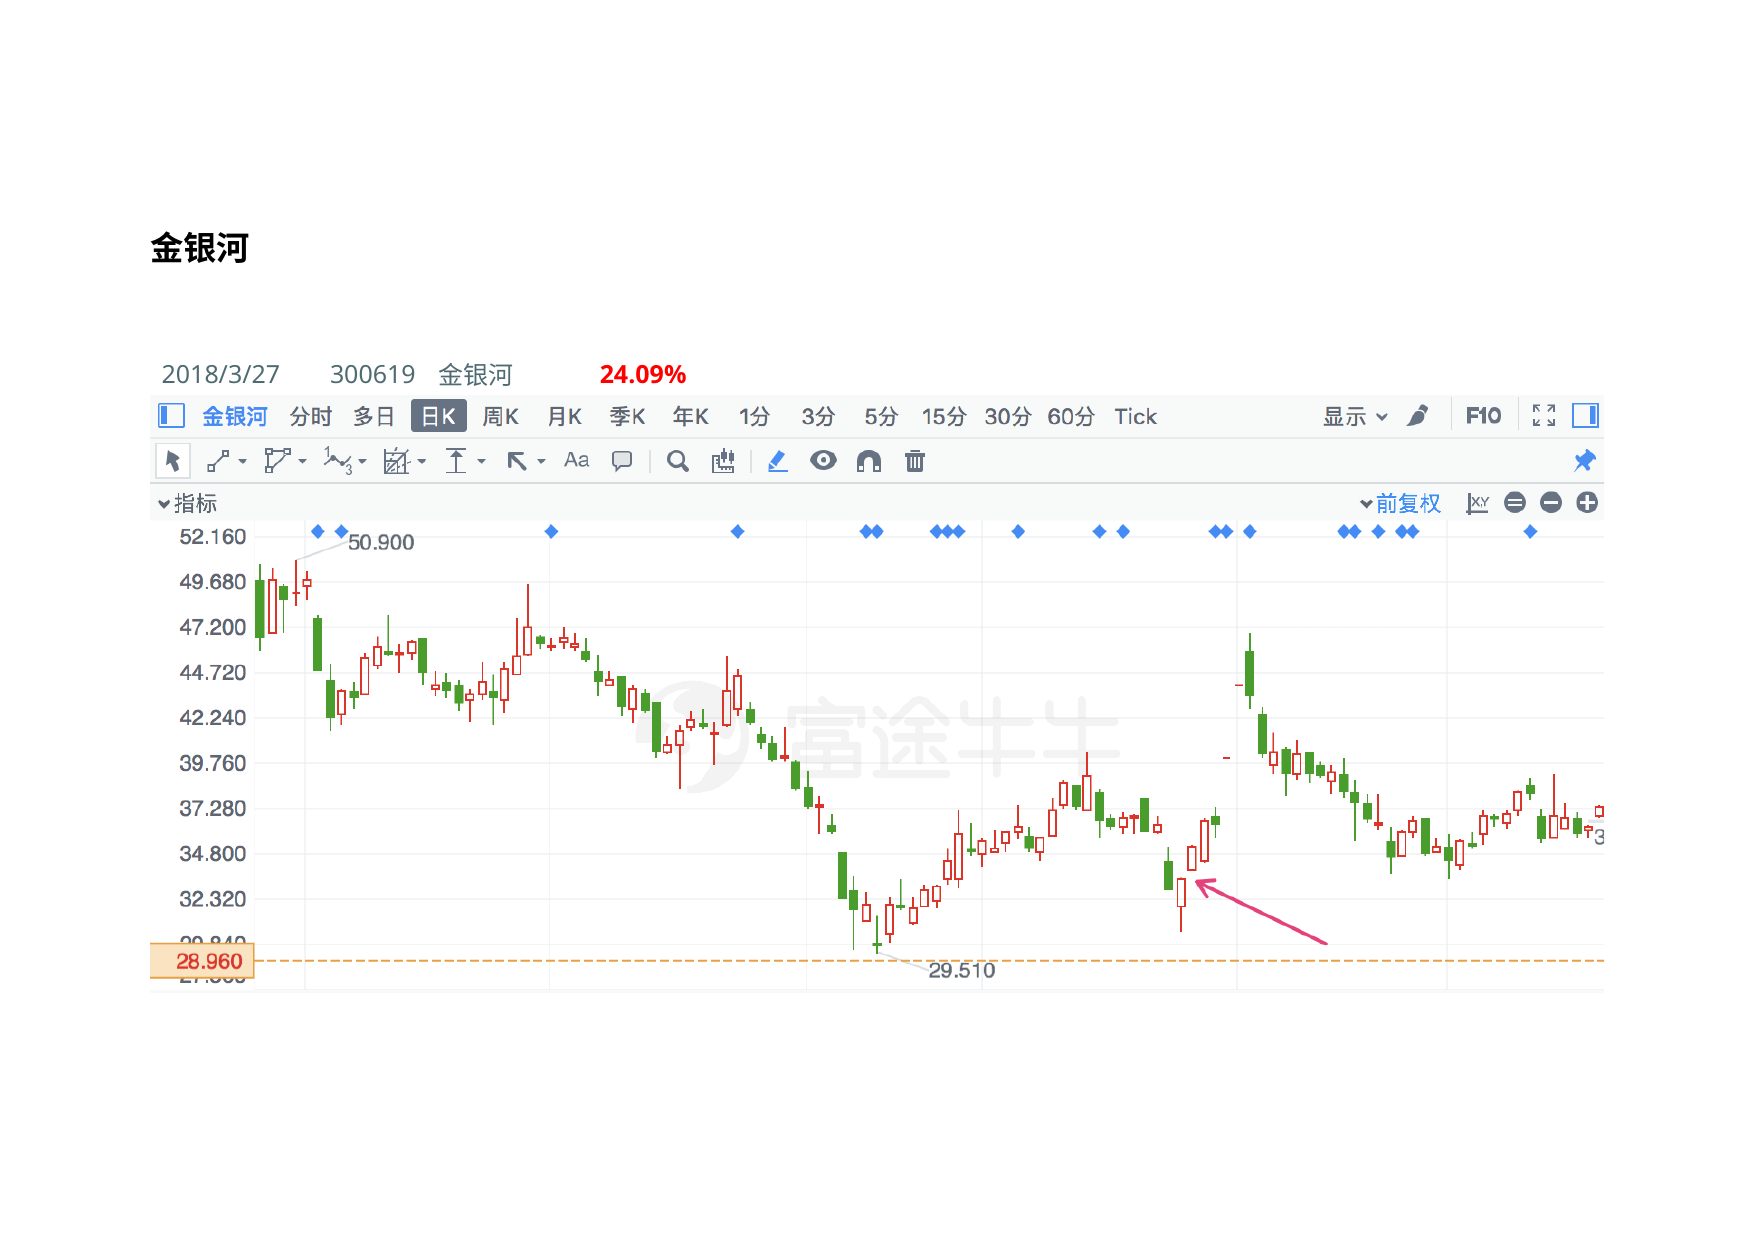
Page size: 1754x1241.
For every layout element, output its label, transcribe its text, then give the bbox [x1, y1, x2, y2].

subtitle 金银河 [150, 201, 1604, 289]
table_header 2018/3/27 [150, 352, 291, 395]
picture [150, 395, 1605, 993]
table_header 300619 [291, 352, 427, 395]
table_header 金银河 [427, 352, 562, 395]
table_header 24.09% [562, 352, 698, 395]
